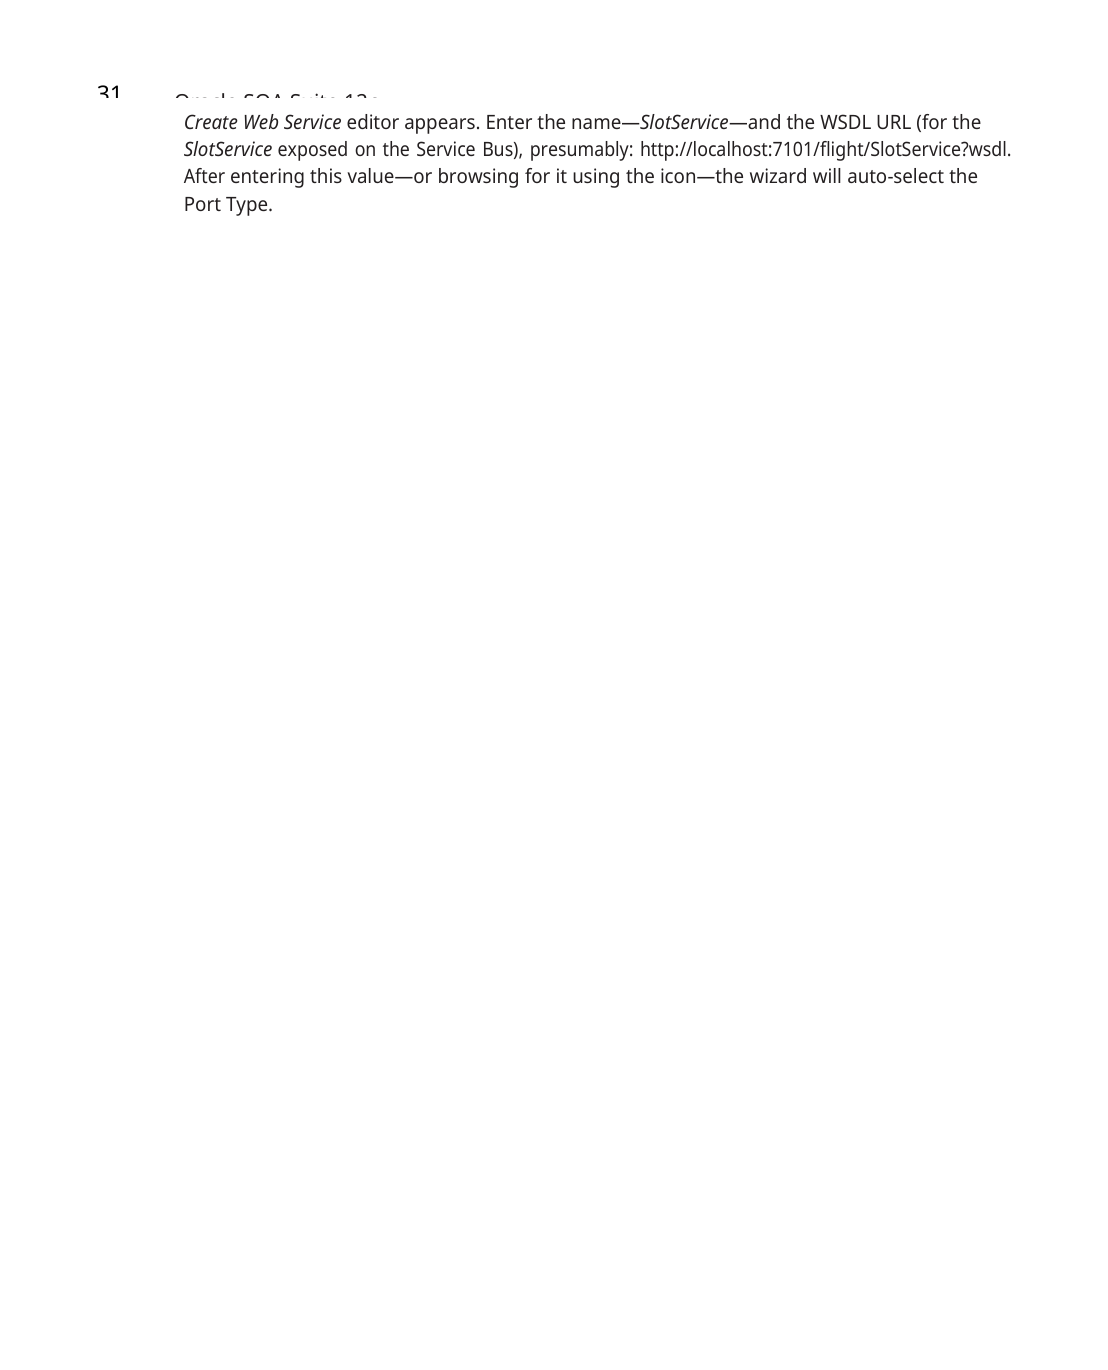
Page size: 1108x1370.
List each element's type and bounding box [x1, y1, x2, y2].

text [184, 108, 1014, 217]
